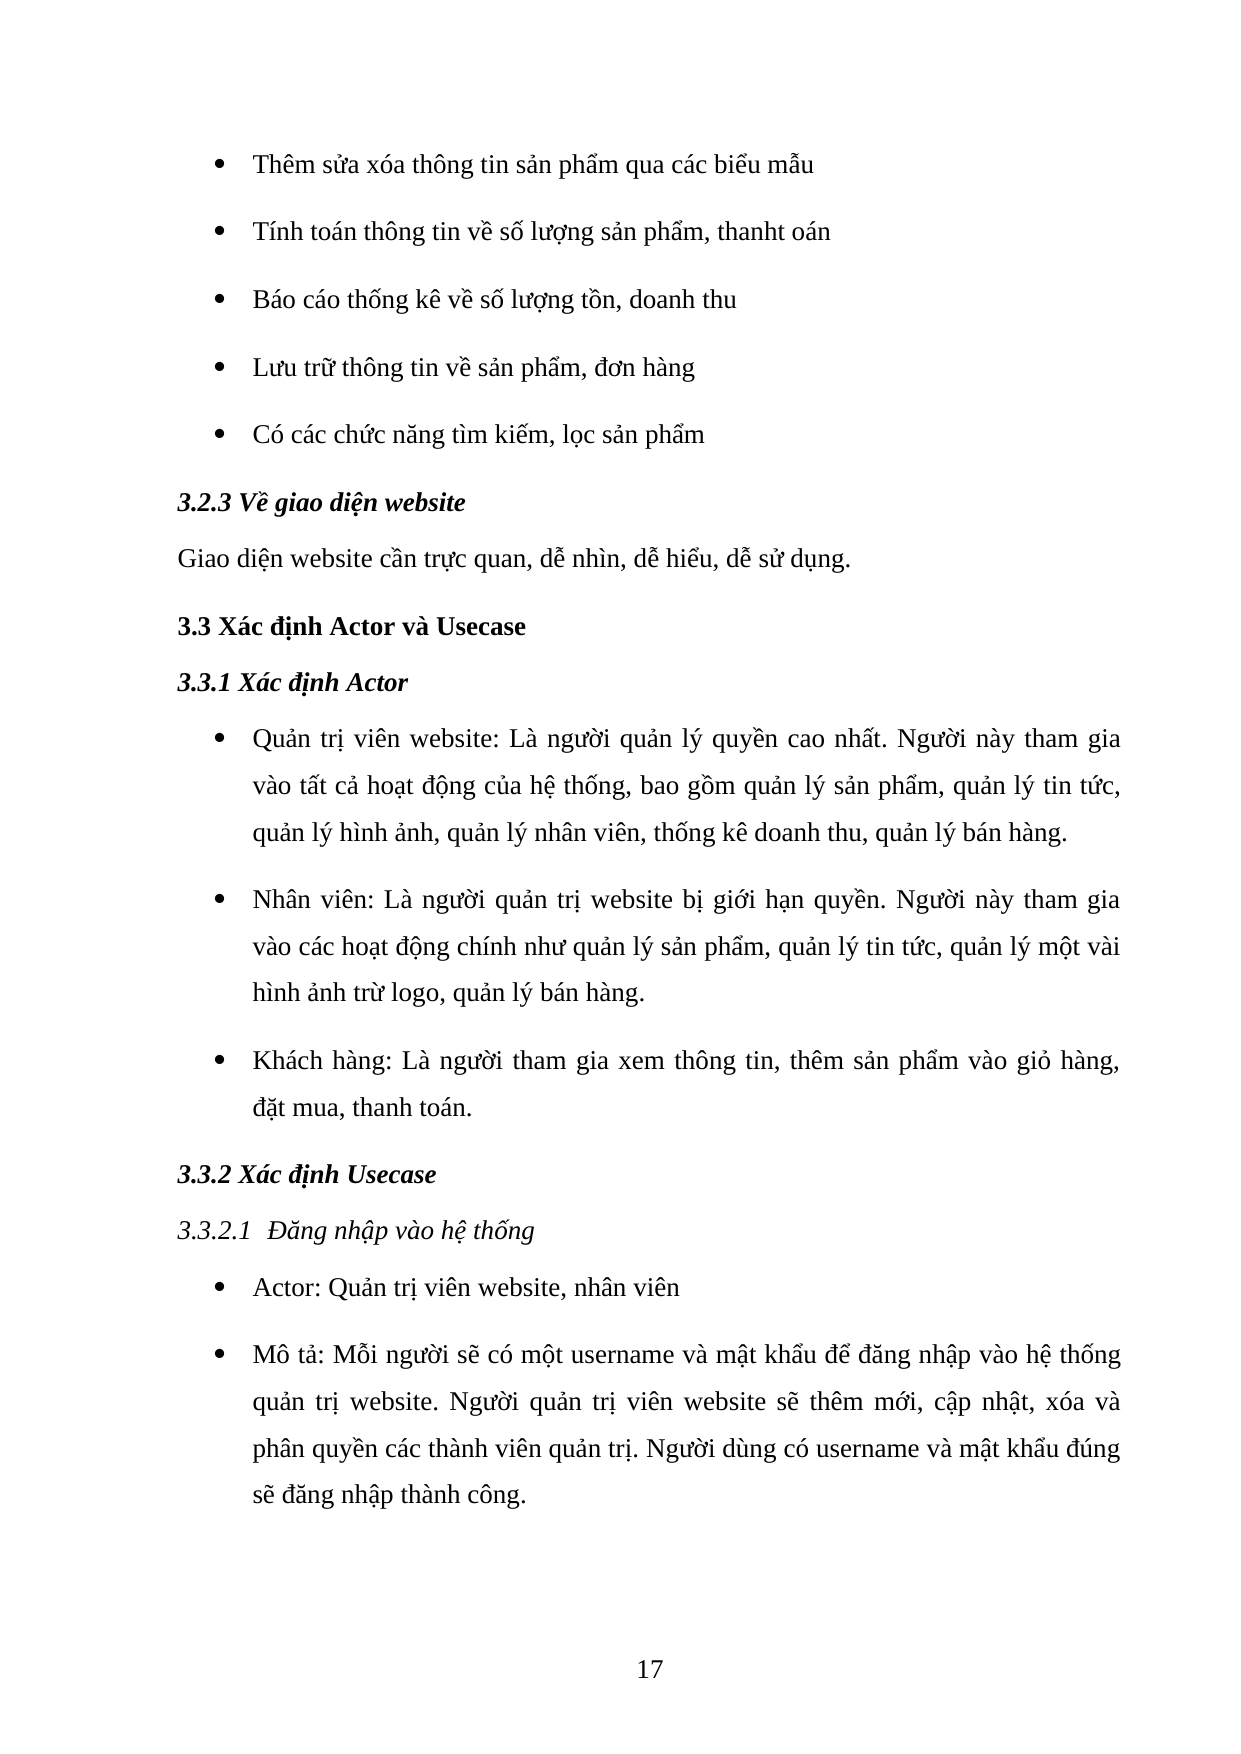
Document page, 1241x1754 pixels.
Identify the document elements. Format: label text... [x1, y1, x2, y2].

list Báo cáo thống kê về số lượng tồn, doanh thu [215, 283, 1122, 314]
subtitle Xác định Actor [177, 666, 1122, 697]
list Tính toán thông tin về số lượng sản phẩm, thanht oán [215, 215, 1122, 247]
list Mô tả: Mỗi người sẽ có một username và mật khẩu để đăng nhập vào hệ thống quản trị website. Người quản trị viên website sẽ thêm mới, cập nhật, xóa và phân quyền các thành viên quản trị. Người dùng có username và mật khẩu đúng sẽ đăng nhập thành công. [215, 1338, 1122, 1509]
list Lưu trữ thông tin về sản phẩm, đơn hàng [215, 351, 1122, 382]
subtitle Xác định Usecase [177, 1158, 1122, 1189]
list Thêm sửa xóa thông tin sản phẩm qua các biểu mẫu [215, 148, 1122, 179]
list Actor: Quản trị viên website, nhân viên [215, 1271, 1122, 1302]
list Nhân viên: Là người quản trị website bị giới hạn quyền. Người này tham gia vào các hoạt động chính như quản lý sản phẩm, quản lý tin tức, quản lý một vài hình ảnh trừ logo, quản lý bán hàng. [215, 883, 1122, 1008]
list Có các chức năng tìm kiếm, lọc sản phẩm [215, 418, 1122, 450]
subtitle Về giao diện website [177, 486, 1122, 517]
list Khách hàng: Là người tham gia xem thông tin, thêm sản phẩm vào giỏ hàng, đặt mua, thanh toán. [215, 1044, 1122, 1122]
text Giao diện website cần trực quan, dễ nhìn, dễ hiểu, dễ sử dụng. [177, 542, 1122, 573]
subtitle Xác định Actor và Usecase [177, 610, 1122, 641]
subtitle Đăng nhập vào hệ thống [177, 1214, 1122, 1246]
list Quản trị viên website: Là người quản lý quyền cao nhất. Người này tham gia vào tất cả hoạt động của hệ thống, bao gồm quản lý sản phẩm, quản lý tin tức, quản lý hình ảnh, quản lý nhân viên, thống kê doanh thu, quản lý bán hàng. [215, 722, 1122, 847]
